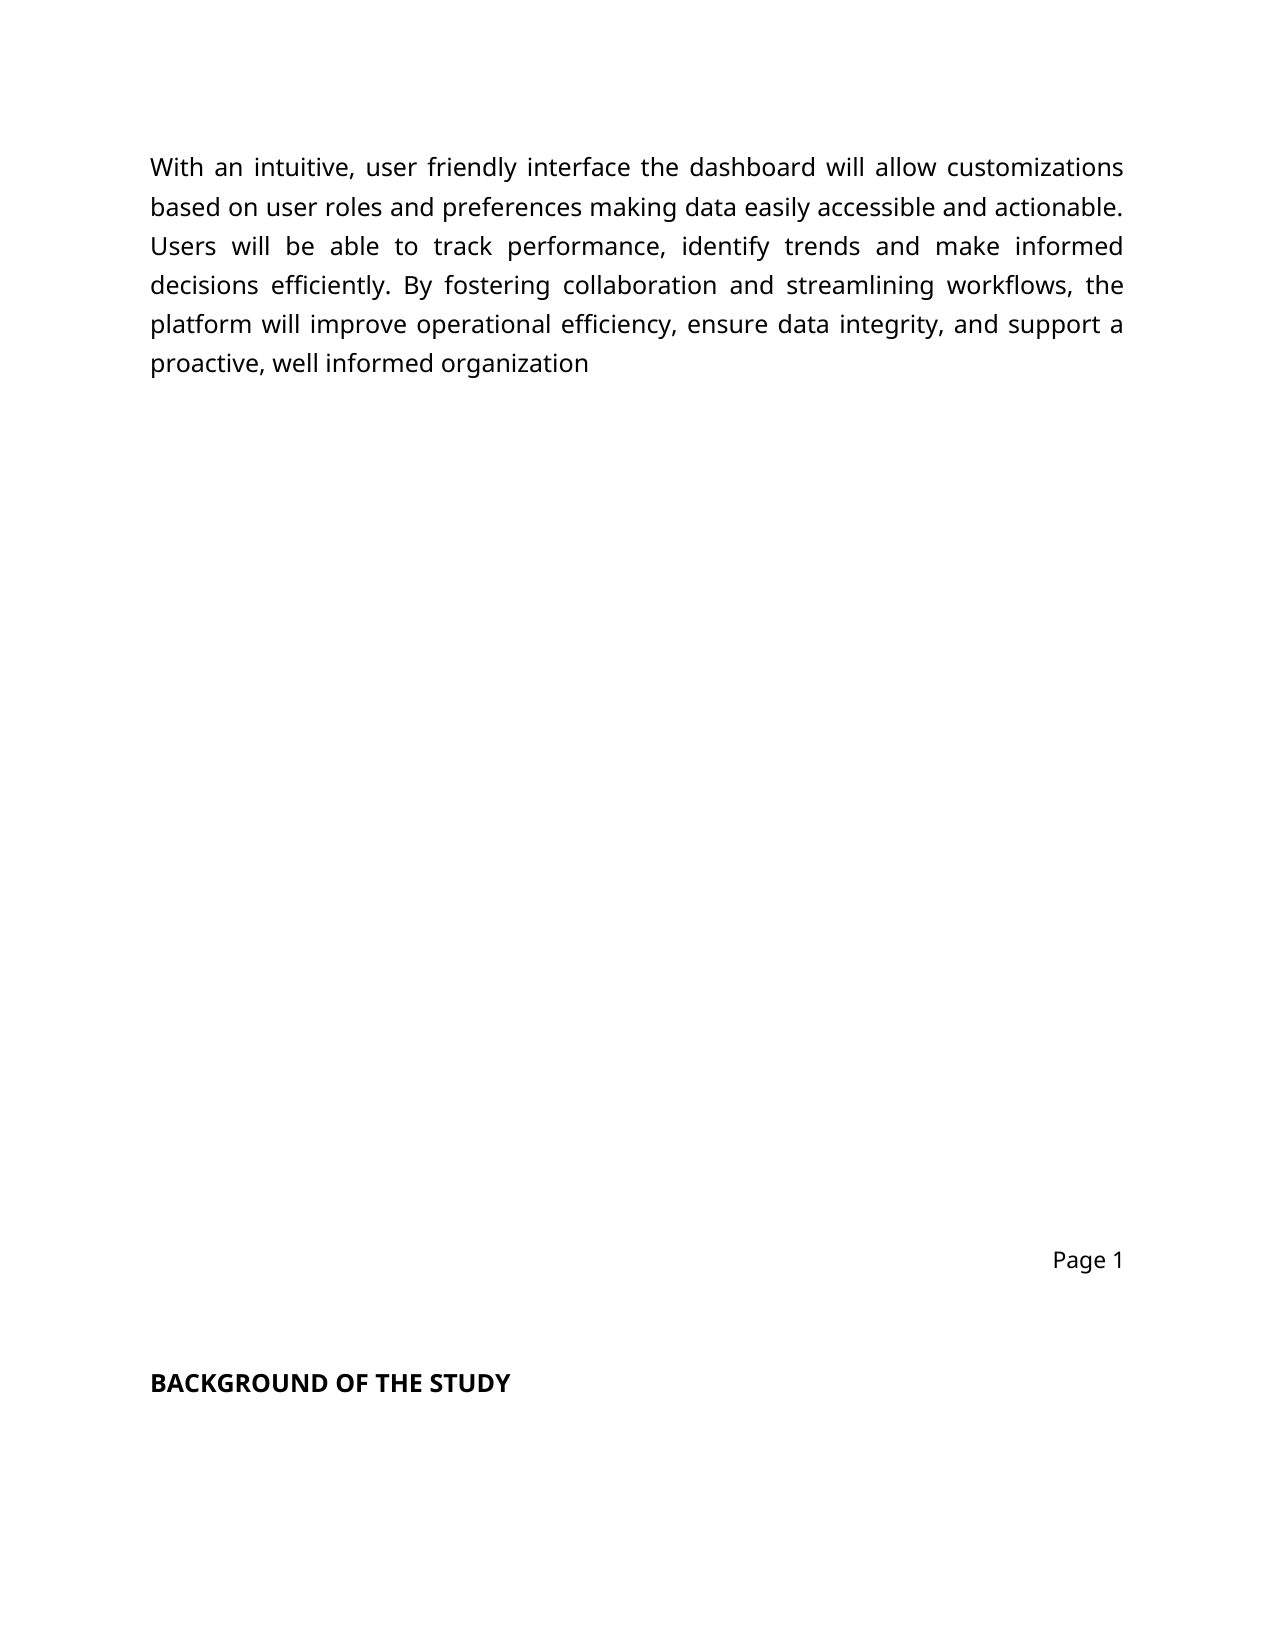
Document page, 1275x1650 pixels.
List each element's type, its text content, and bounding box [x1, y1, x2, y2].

text BACKGROUND OF THE STUDY [150, 1366, 1125, 1400]
text With an intuitive, user friendly interface the dashboard will allow customizations based on user roles and preferences making data easily accessible and actionable. Users will be able to track performance, identify trends and make informed decisions efficiently. By fostering collaboration and streamlining workflows, the platform will improve operational efficiency, ensure data integrity, and support a proactive, well informed organization [150, 150, 1125, 380]
text Page 1 [150, 1244, 1125, 1275]
